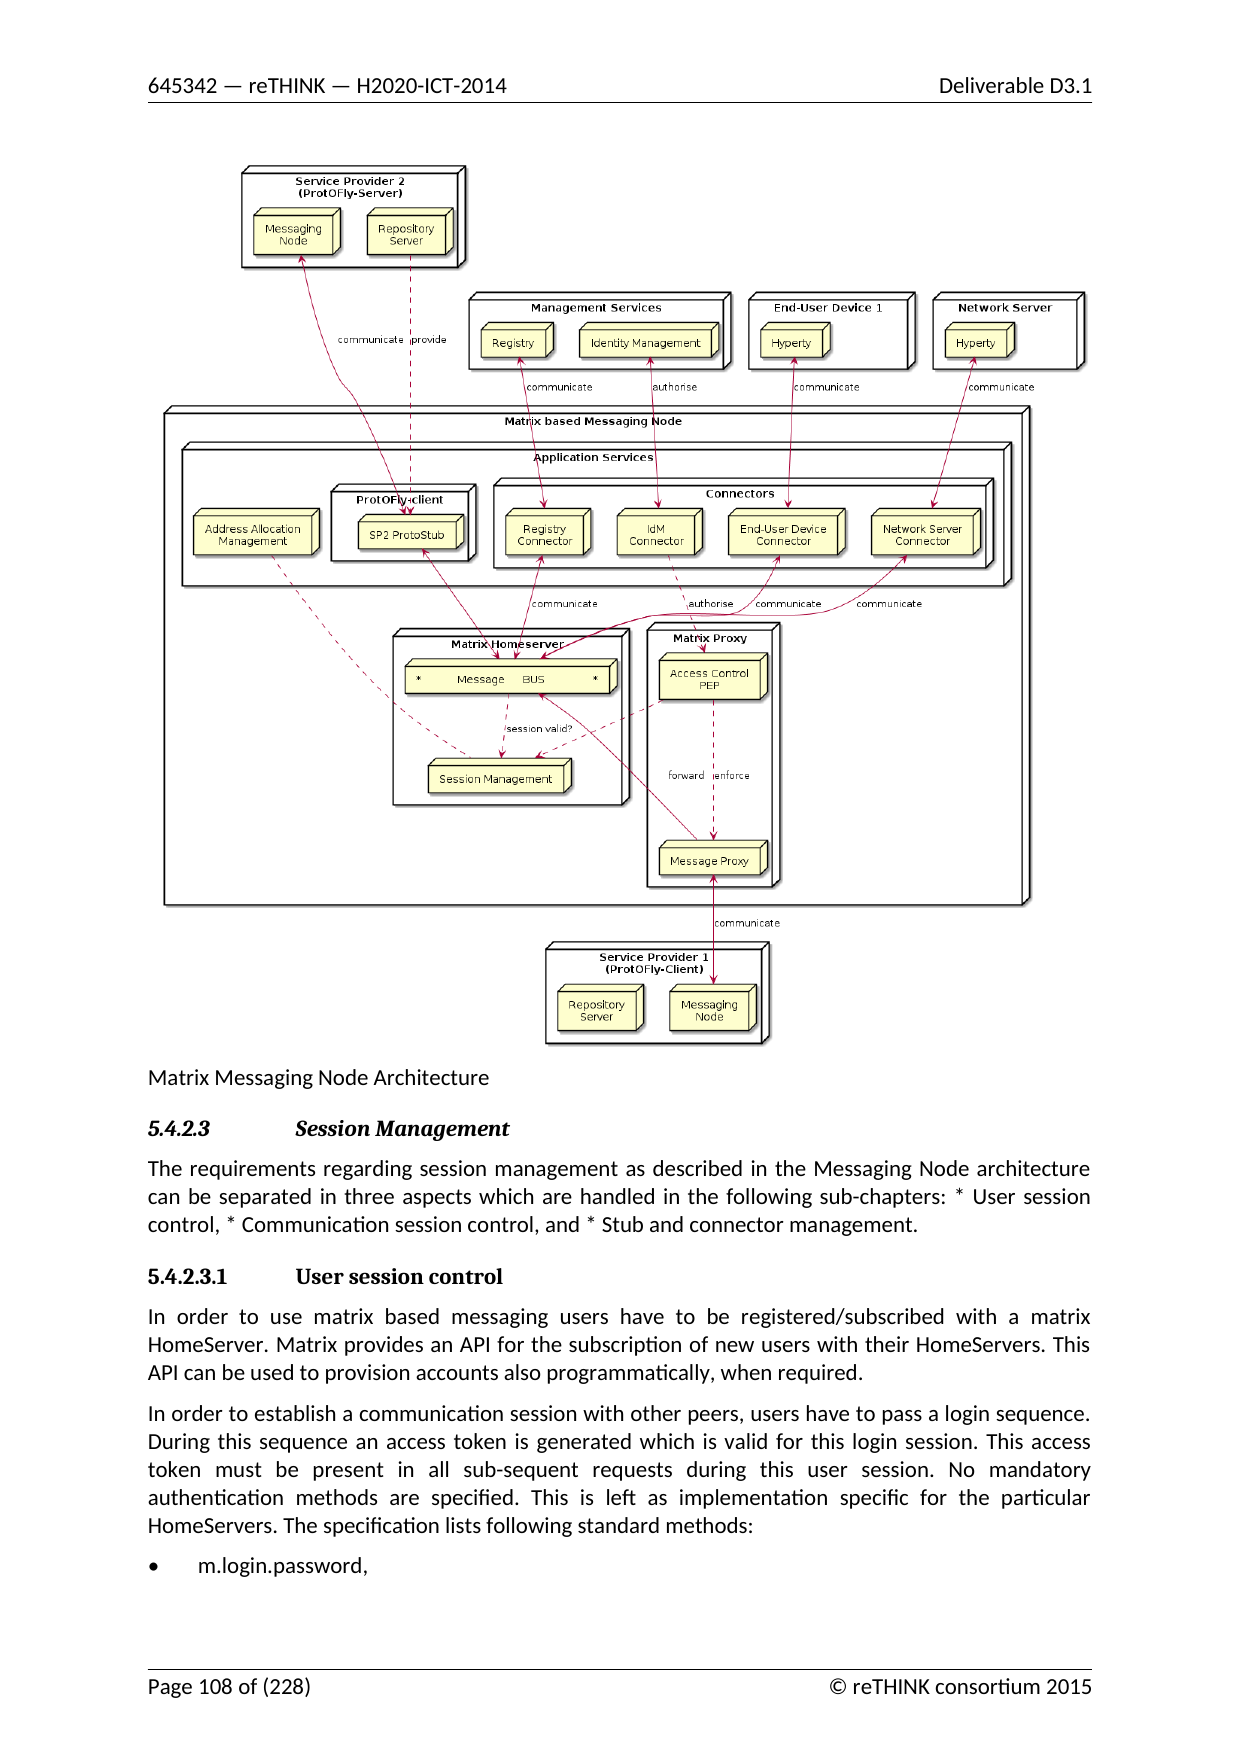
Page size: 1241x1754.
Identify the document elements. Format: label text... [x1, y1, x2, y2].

text Matrix Messaging Node Architecture [148, 1063, 1092, 1091]
subtitle Session Management [148, 1116, 1092, 1142]
text In order to establish a communication session with other peers, users have to pass a login sequence. During this sequence an access token is generated which is valid for this login session. This access token must be present in all sub-sequent requests during this user session. No mandatory authentication methods are specified. This is left as implementation specific for the particular HomeServers. The specification lists following standard methods: [148, 1399, 1092, 1539]
list m.login.password, [148, 1552, 1092, 1579]
text In order to use matrix based messaging users have to be registered/subscribed with a matrix HomeServer. Matrix provides an API for the subscription of new users with their HomeServers. This API can be used to provision accounts also programmatically, when required. [148, 1302, 1092, 1386]
subtitle User session control [148, 1263, 1092, 1290]
picture [147, 147, 1092, 1051]
text The requirements regarding session management as described in the Messaging Node architecture can be separated in three aspects which are handled in the following sub-chapters: * User session control, * Communication session control, and * Stub and connector management. [148, 1154, 1092, 1238]
